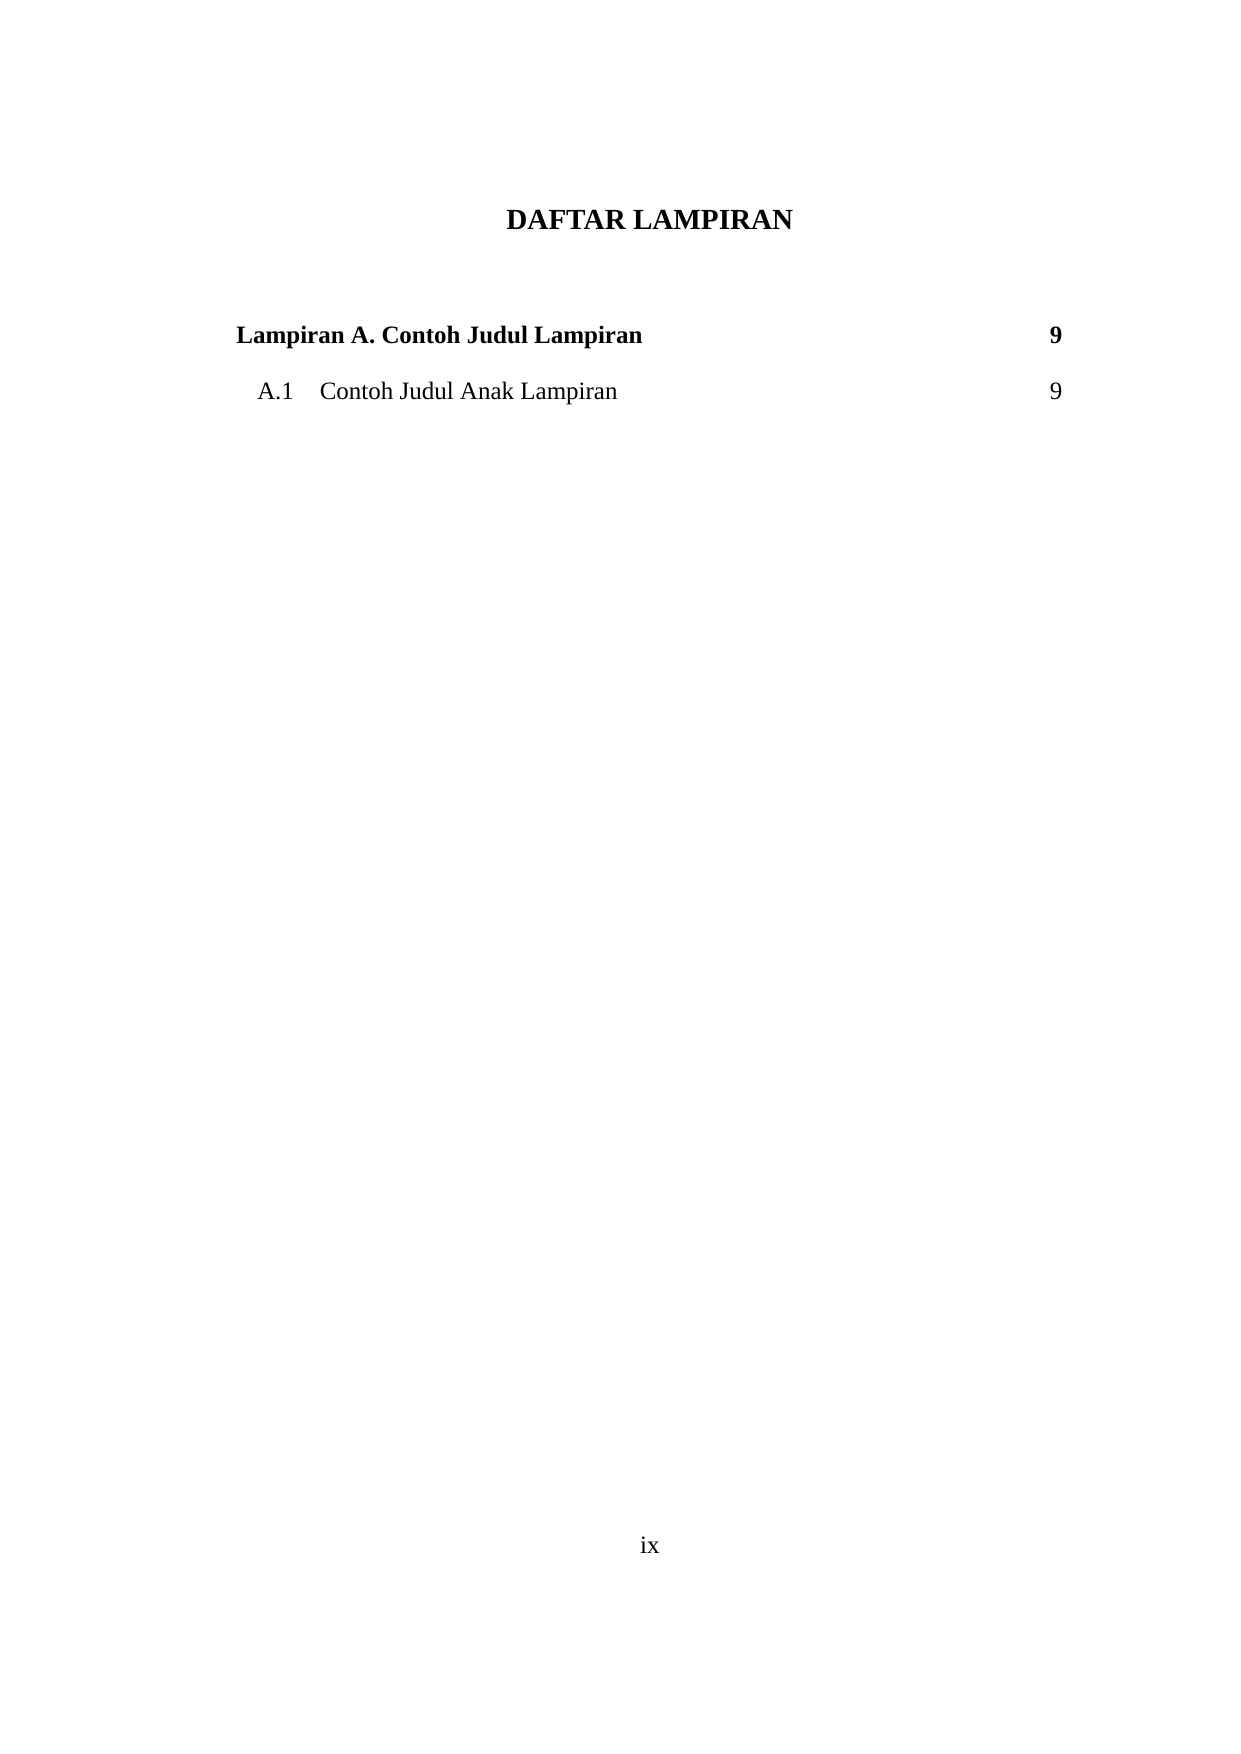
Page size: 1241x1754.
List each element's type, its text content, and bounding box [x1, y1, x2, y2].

title DAFTAR LAMPIRAN [236, 202, 1063, 236]
